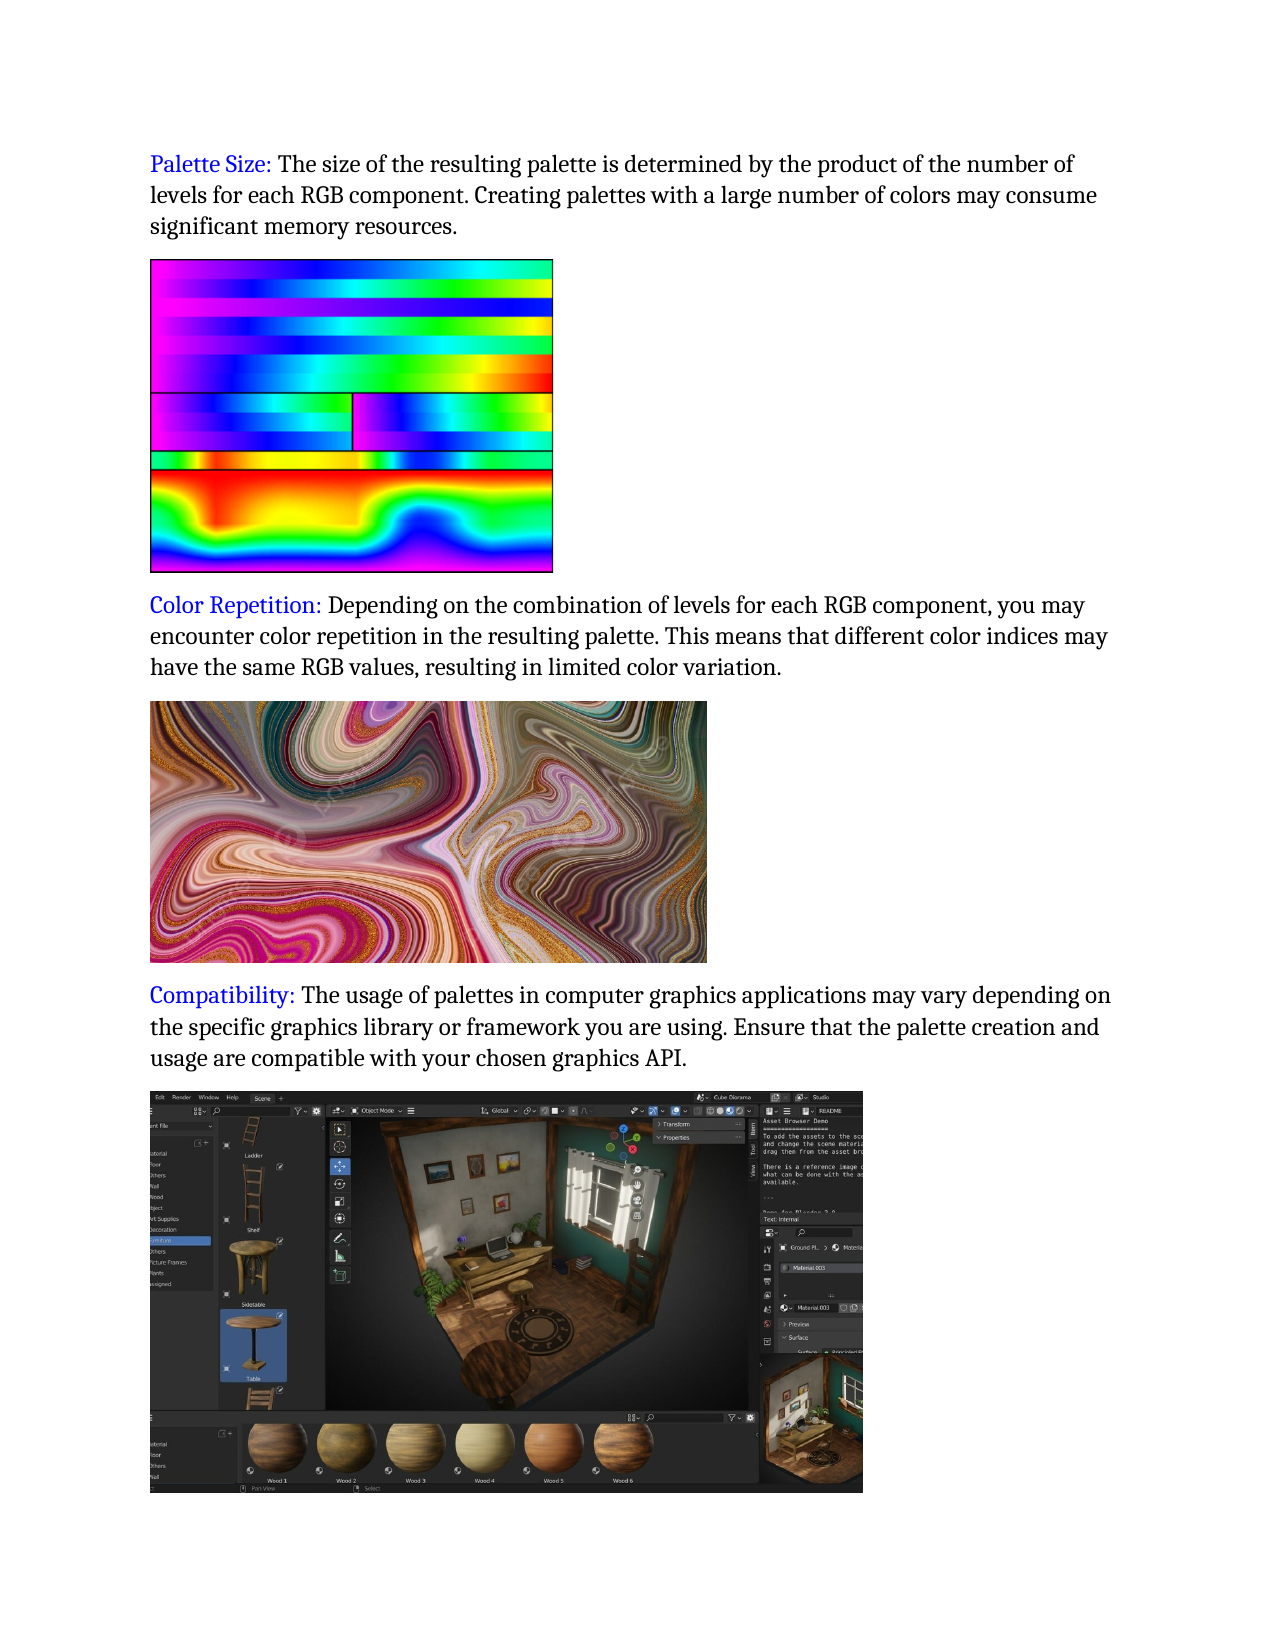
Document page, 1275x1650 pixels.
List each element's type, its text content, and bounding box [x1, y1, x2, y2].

text Color Repetition: Depending on the combination of levels for each RGB component, you may encounter color repetition in the resulting palette. This means that different color indices may have the same RGB values, resulting in limited color variation. [150, 591, 1125, 682]
text Palette Size: The size of the resulting palette is determined by the product of the number of levels for each RGB component. Creating palettes with a large number of colors may consume significant memory resources. [150, 150, 1125, 241]
picture [150, 701, 707, 963]
text Compatibility: The usage of palettes in computer graphics applications may vary depending on the specific graphics library or framework you are using. Ensure that the palette creation and usage are compatible with your chosen graphics API. [150, 981, 1125, 1072]
picture [150, 1091, 863, 1493]
picture [150, 509, 554, 573]
picture [150, 259, 554, 551]
